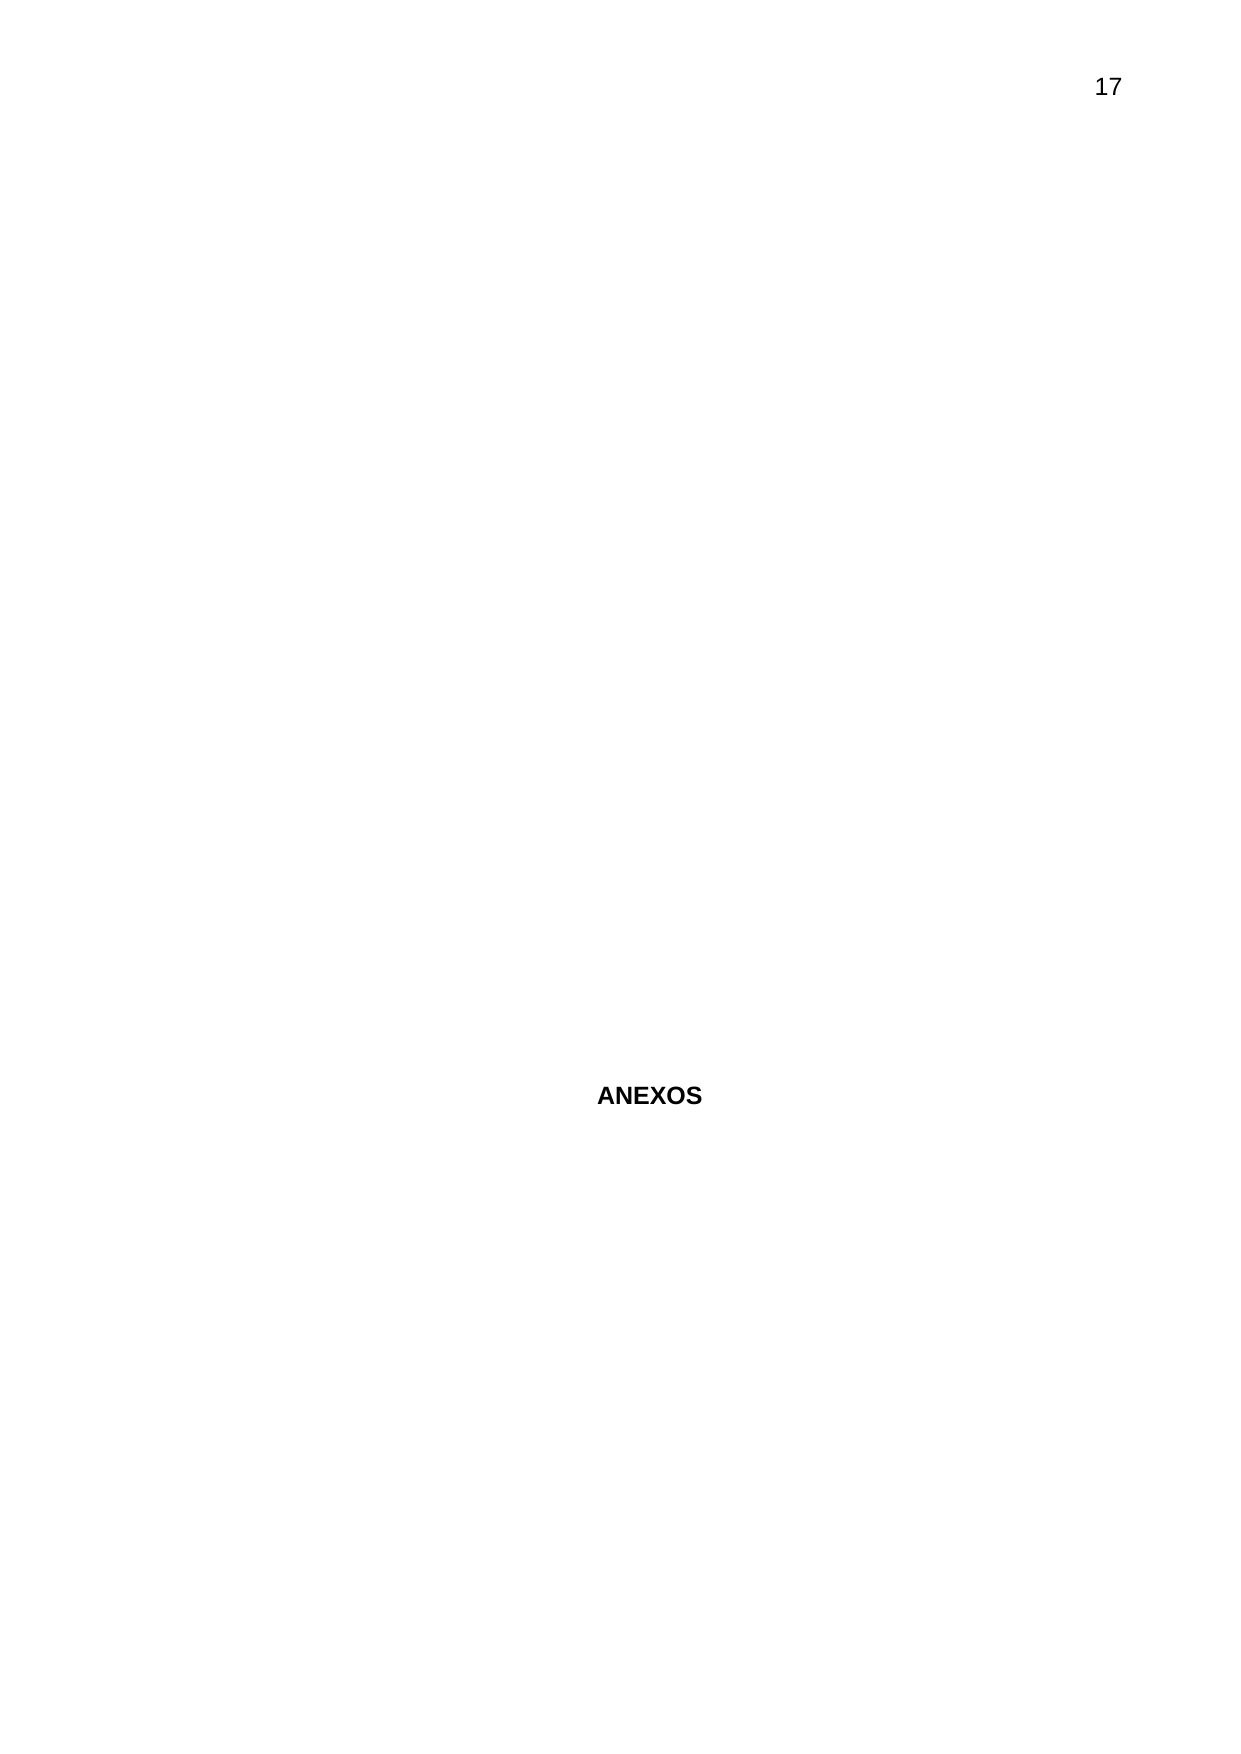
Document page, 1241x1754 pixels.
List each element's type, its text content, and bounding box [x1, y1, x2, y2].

subtitle ANEXOS [177, 1081, 1122, 1110]
